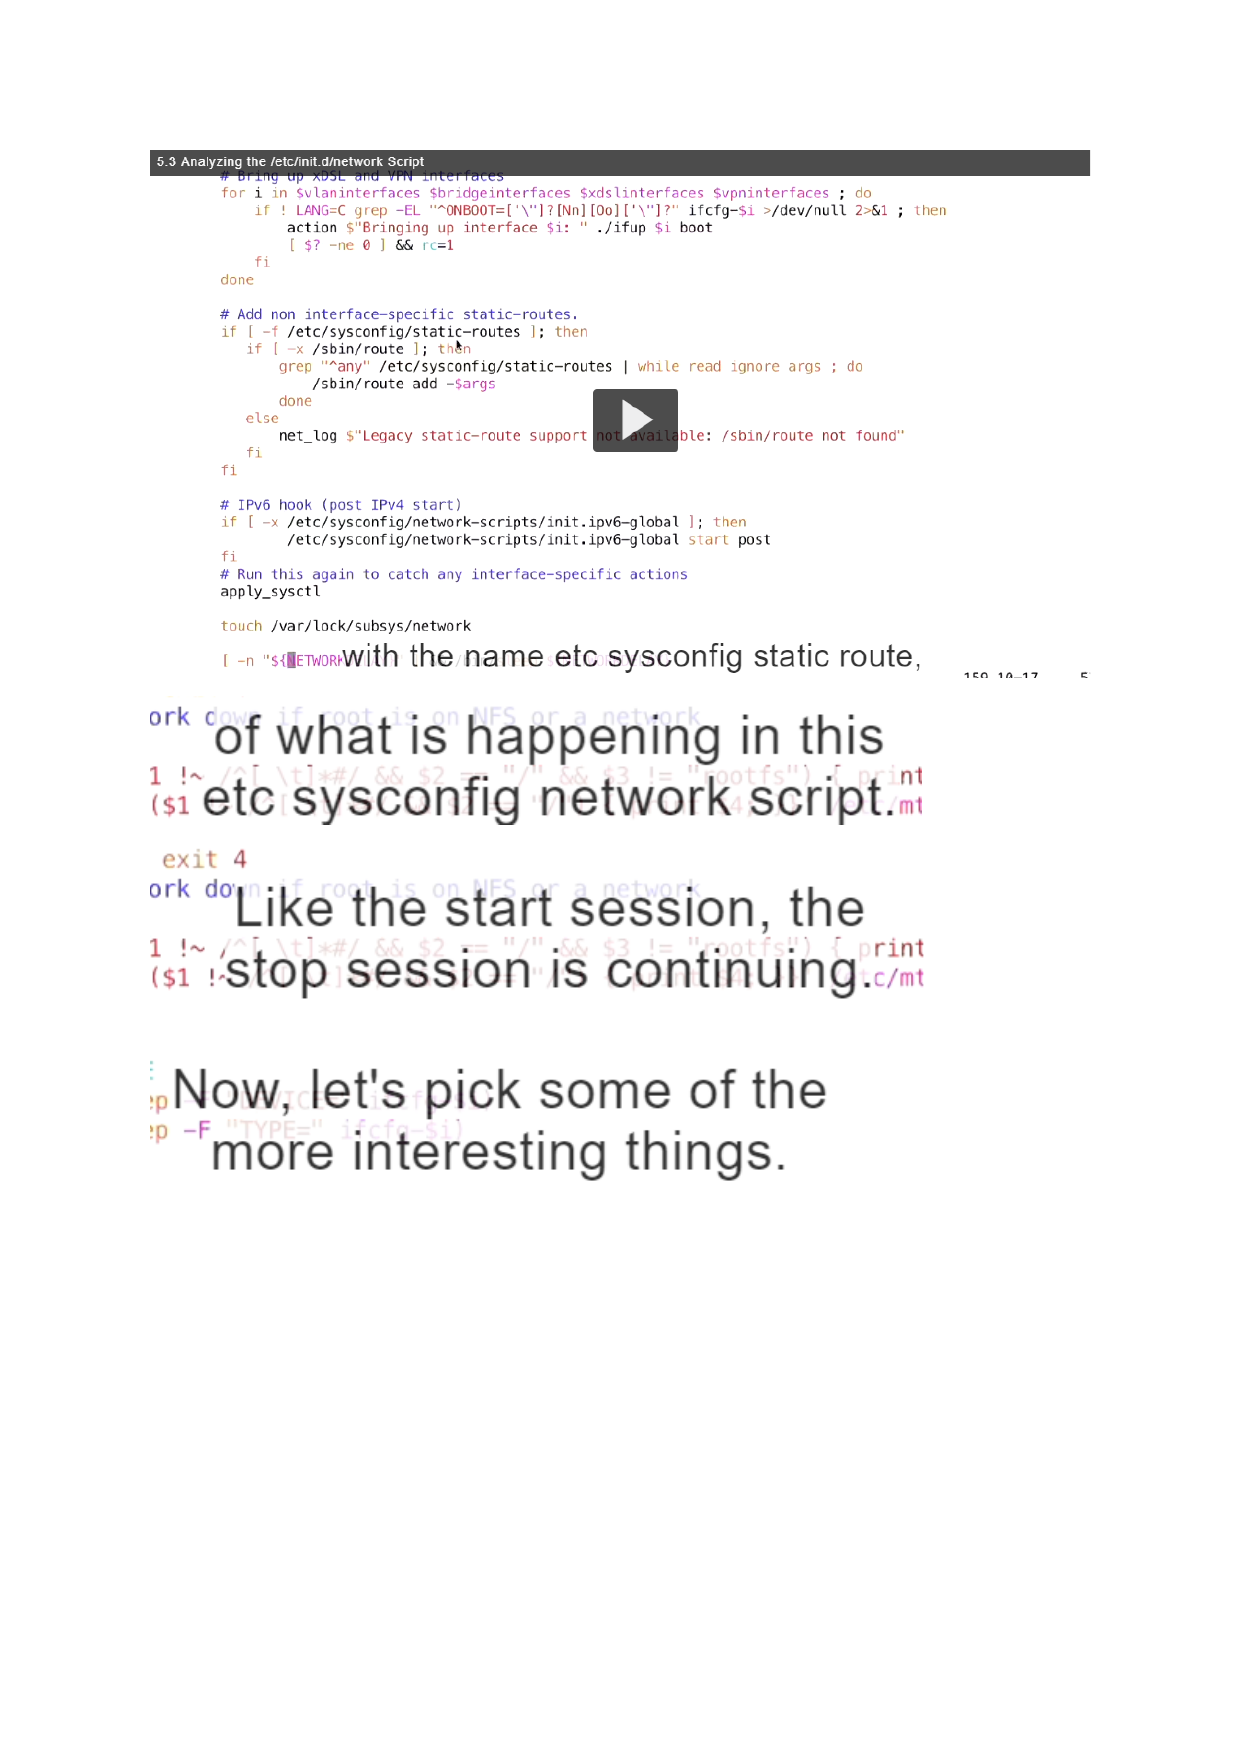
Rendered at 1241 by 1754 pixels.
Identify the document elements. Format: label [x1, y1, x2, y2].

picture [150, 150, 1091, 678]
picture [150, 843, 924, 1016]
picture [150, 1034, 908, 1206]
picture [150, 696, 922, 825]
